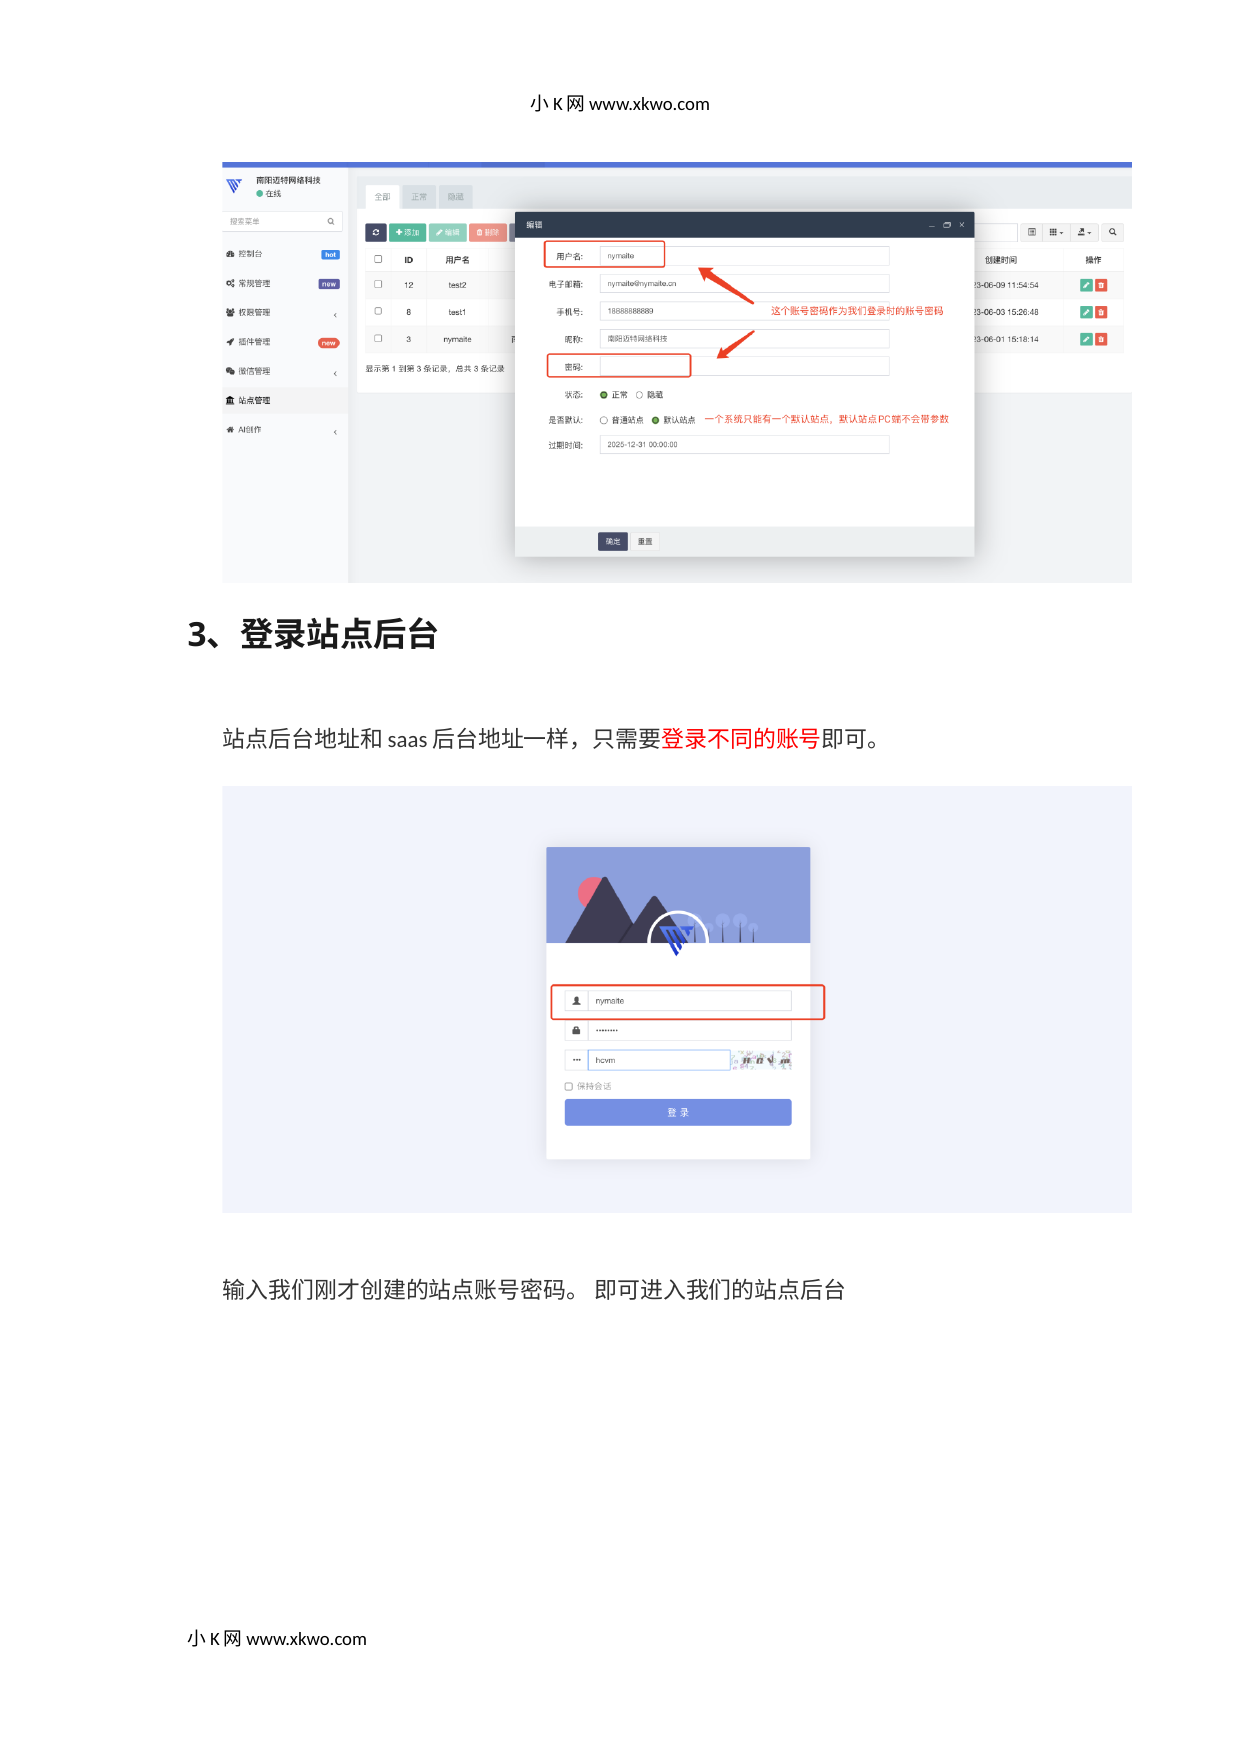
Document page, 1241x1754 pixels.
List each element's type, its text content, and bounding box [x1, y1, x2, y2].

picture [222, 786, 1132, 1213]
text 站点后台地址和saas后台地址一样，只需要登录不同的账号即可。 [222, 705, 1053, 770]
text 输入我们刚才创建的站点账号密码。 即可进入我们的站点后台 [222, 1256, 1053, 1321]
subtitle 3、登录站点后台 [187, 600, 1053, 665]
picture [222, 162, 1132, 583]
